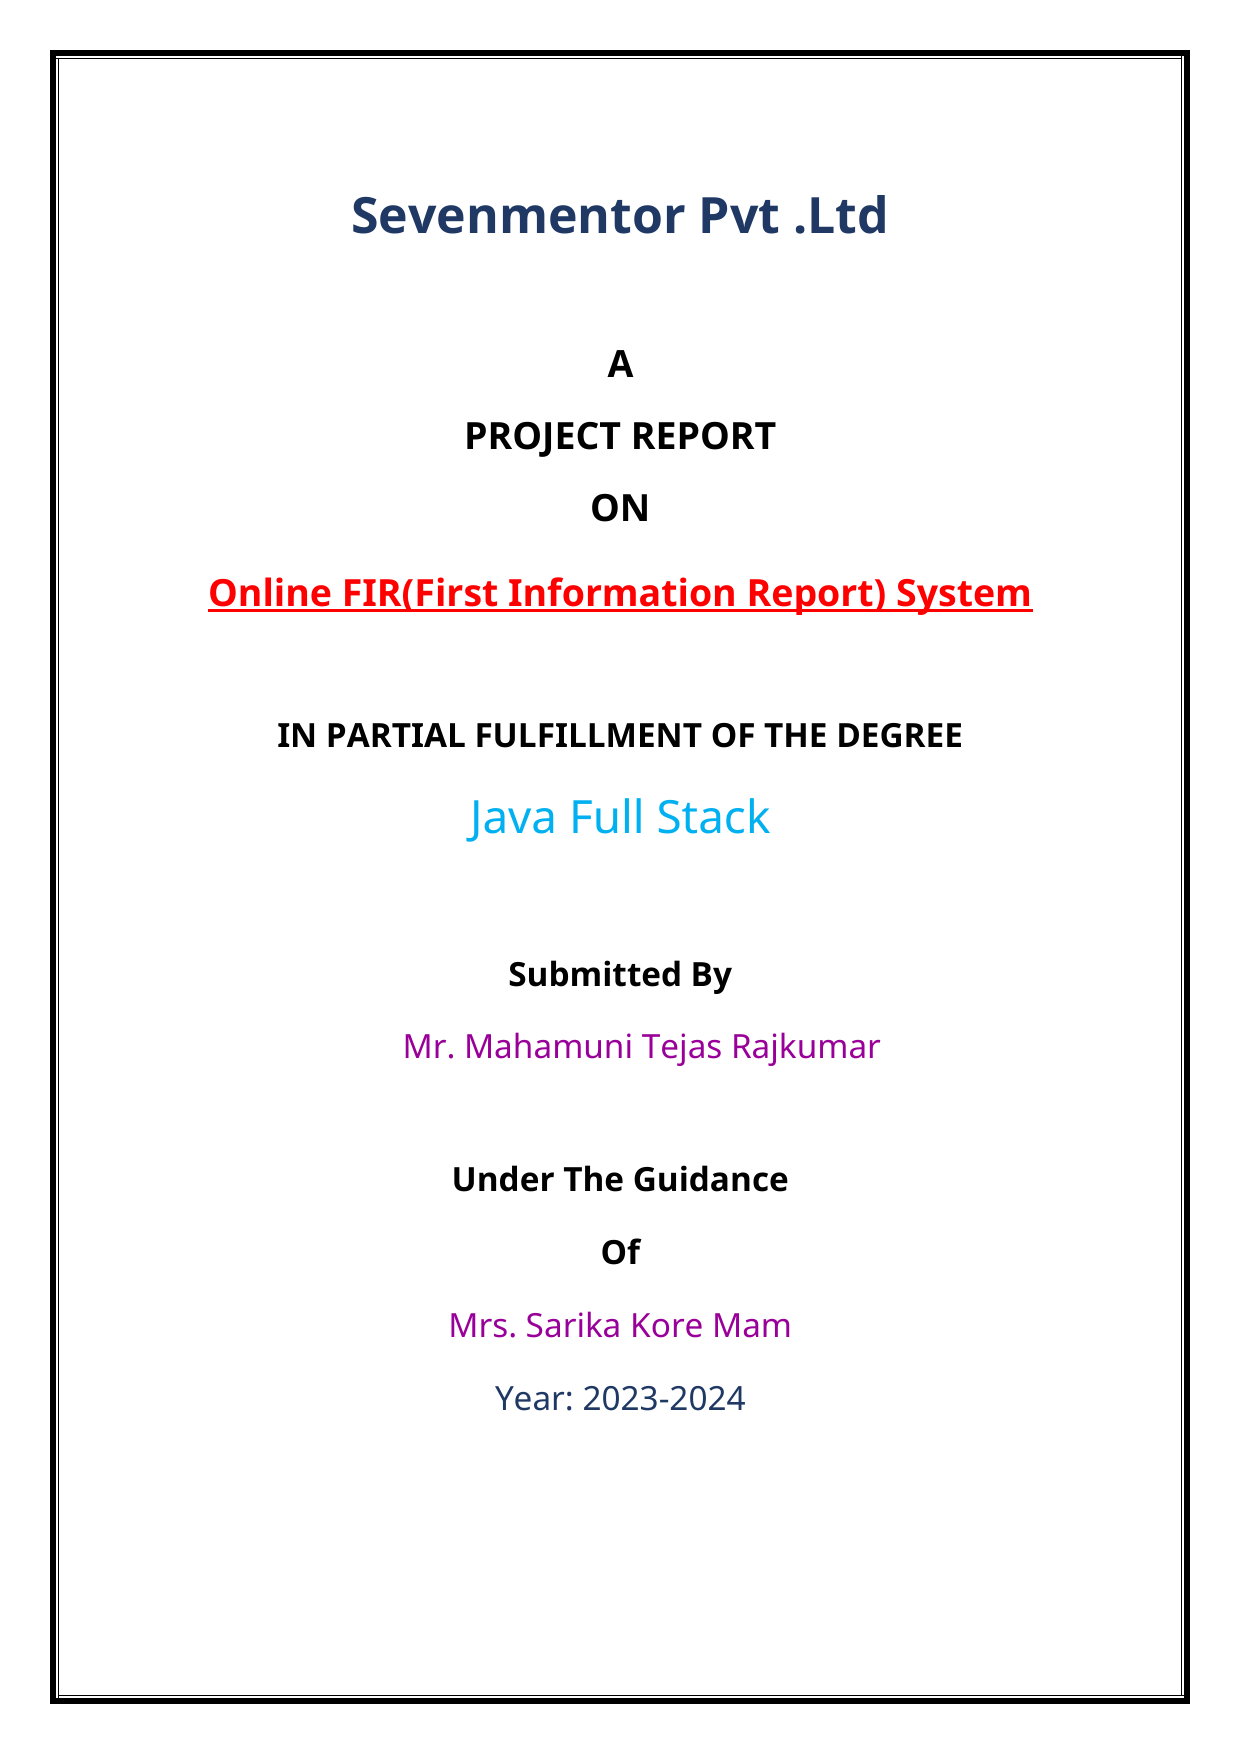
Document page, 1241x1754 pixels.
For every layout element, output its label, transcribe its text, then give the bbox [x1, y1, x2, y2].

text Mr. Mahamuni Tejas Rajkumar [75, 1023, 1165, 1069]
text Sevenmentor Pvt .Ltd [75, 180, 1165, 248]
text Java Full Stack [75, 785, 1165, 847]
text Mrs. Sarika Kore Mam [75, 1302, 1165, 1347]
text Online FIR(First Information Report) System [75, 566, 1165, 617]
text Submitted By [75, 950, 1165, 996]
text Of [75, 1229, 1165, 1274]
text ON [75, 481, 1165, 532]
text Under The Guidance [75, 1156, 1165, 1201]
text Year: 2023-2024 [75, 1375, 1165, 1420]
text IN PARTIAL FULFILLMENT OF THE DEGREE [75, 712, 1165, 757]
text PROJECT REPORT [75, 409, 1165, 460]
text A [75, 337, 1165, 388]
